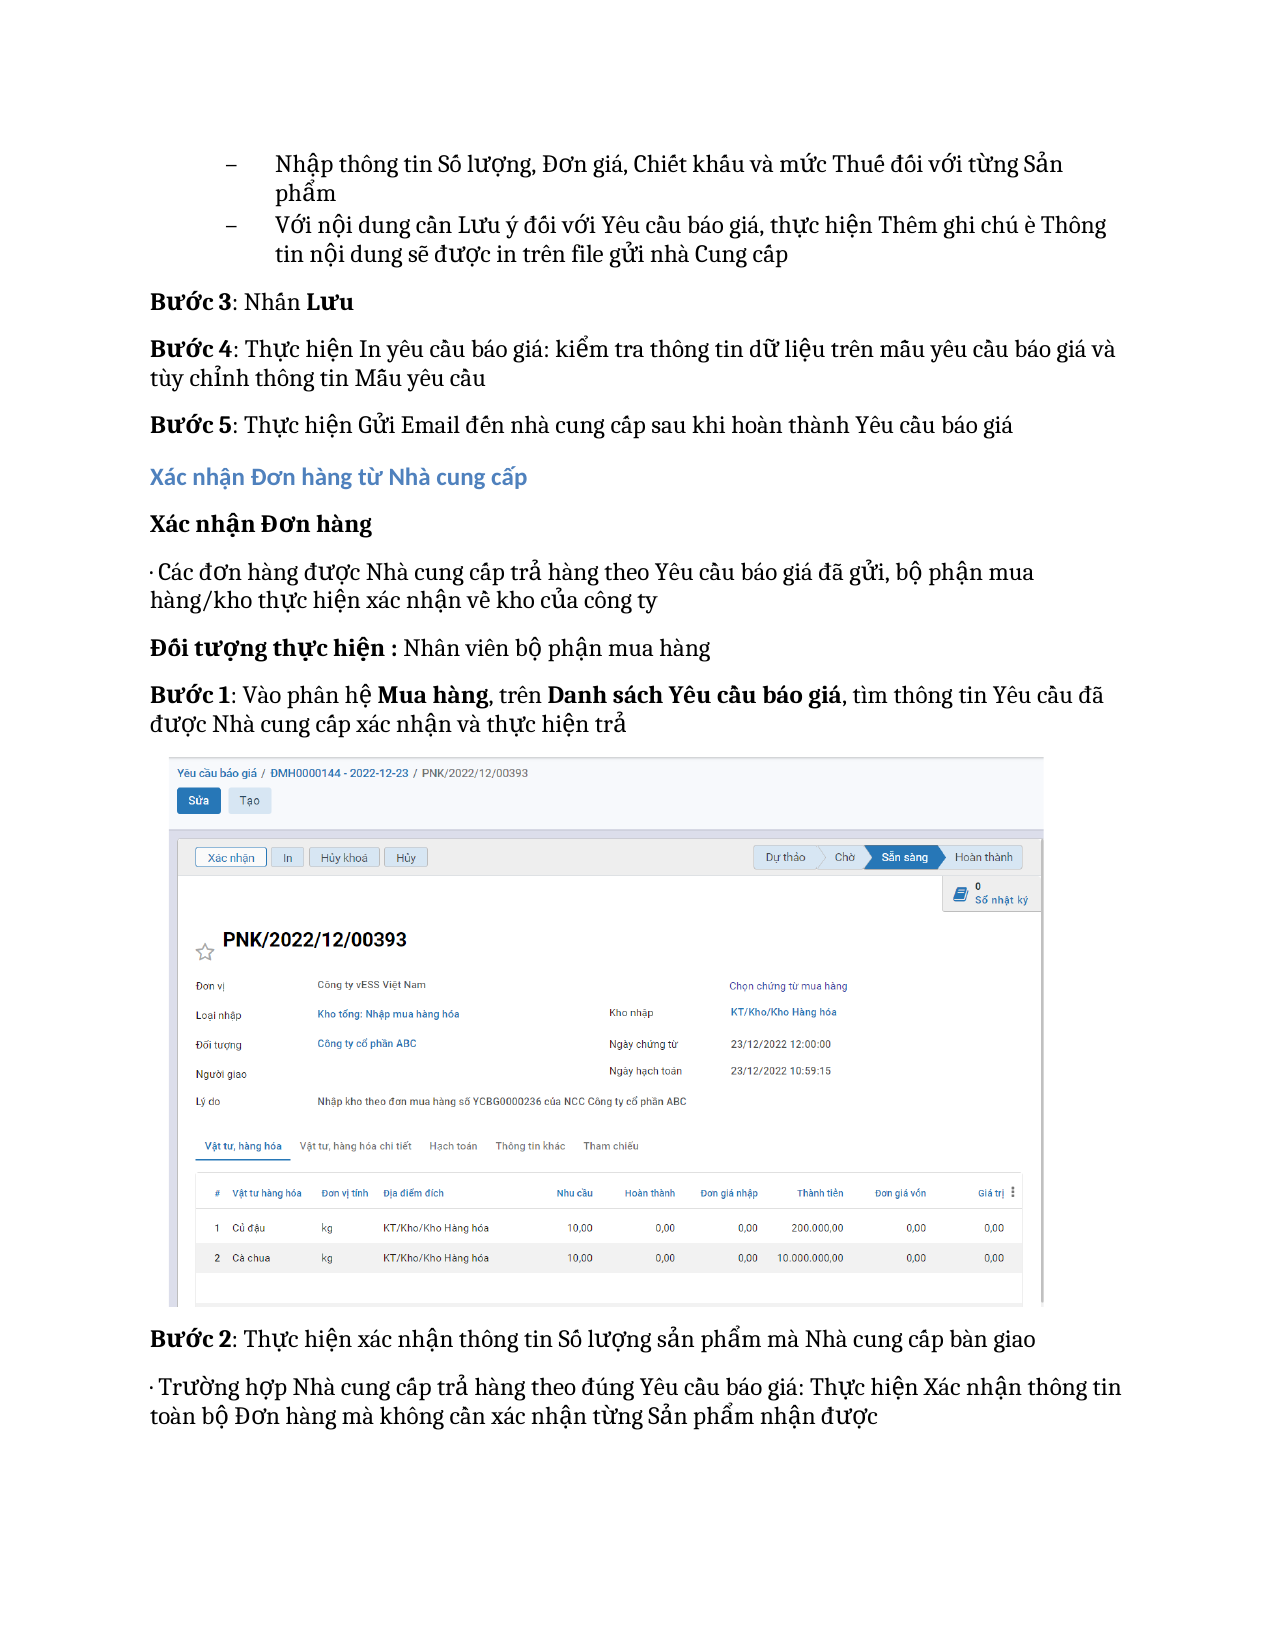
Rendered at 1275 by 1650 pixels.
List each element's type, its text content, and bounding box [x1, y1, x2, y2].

text Bước 5: Thực hiện Gửi Email đến nhà cung cấp sau khi hoàn thành Yêu cầu báo giá [150, 411, 1125, 440]
text · Trường hợp Nhà cung cấp trả hàng theo đúng Yêu cầu báo giá: Thực hiện Xác nhận thông tin toàn bộ Đơn hàng mà không cần xác nhận từng Sản phẩm nhận được [150, 1373, 1125, 1430]
text Bước 2: Thực hiện xác nhận thông tin Số lượng sản phẩm mà Nhà cung cấp bàn giao [150, 1325, 1125, 1354]
subtitle Xác nhận Đơn hàng từ Nhà cung cấp [150, 461, 1125, 491]
text Đối tượng thực hiện : Nhân viên bộ phận mua hàng [150, 634, 1125, 663]
text Bước 4: Thực hiện In yêu cầu báo giá: kiểm tra thông tin dữ liệu trên mẫu yêu cầu báo giá và tùy chỉnh thông tin Mẫu yêu cầu [150, 335, 1125, 392]
list Với nội dung cần Lưu ý đối với Yêu cầu báo giá, thực hiện Thêm ghi chú è Thông tin nội dung sẽ được in trên file gửi nhà Cung cấp [225, 211, 1125, 269]
text Xác nhận Đơn hàng [150, 510, 1125, 539]
text · Các đơn hàng được Nhà cung cấp trả hàng theo Yêu cầu báo giá đã gửi, bộ phận mua hàng/kho thực hiện xác nhận về kho của công ty [150, 558, 1125, 615]
text Bước 1: Vào phân hệ Mua hàng, trên Danh sách Yêu cầu báo giá, tìm thông tin Yêu cầu đã được Nhà cung cấp xác nhận và thực hiện trả [150, 681, 1125, 739]
text Bước 3: Nhấn Lưu [150, 287, 1125, 316]
list Nhập thông tin Số lượng, Đơn giá, Chiết khấu và mức Thuế đối với từng Sản phẩm [225, 150, 1125, 207]
picture [168, 757, 1044, 1307]
